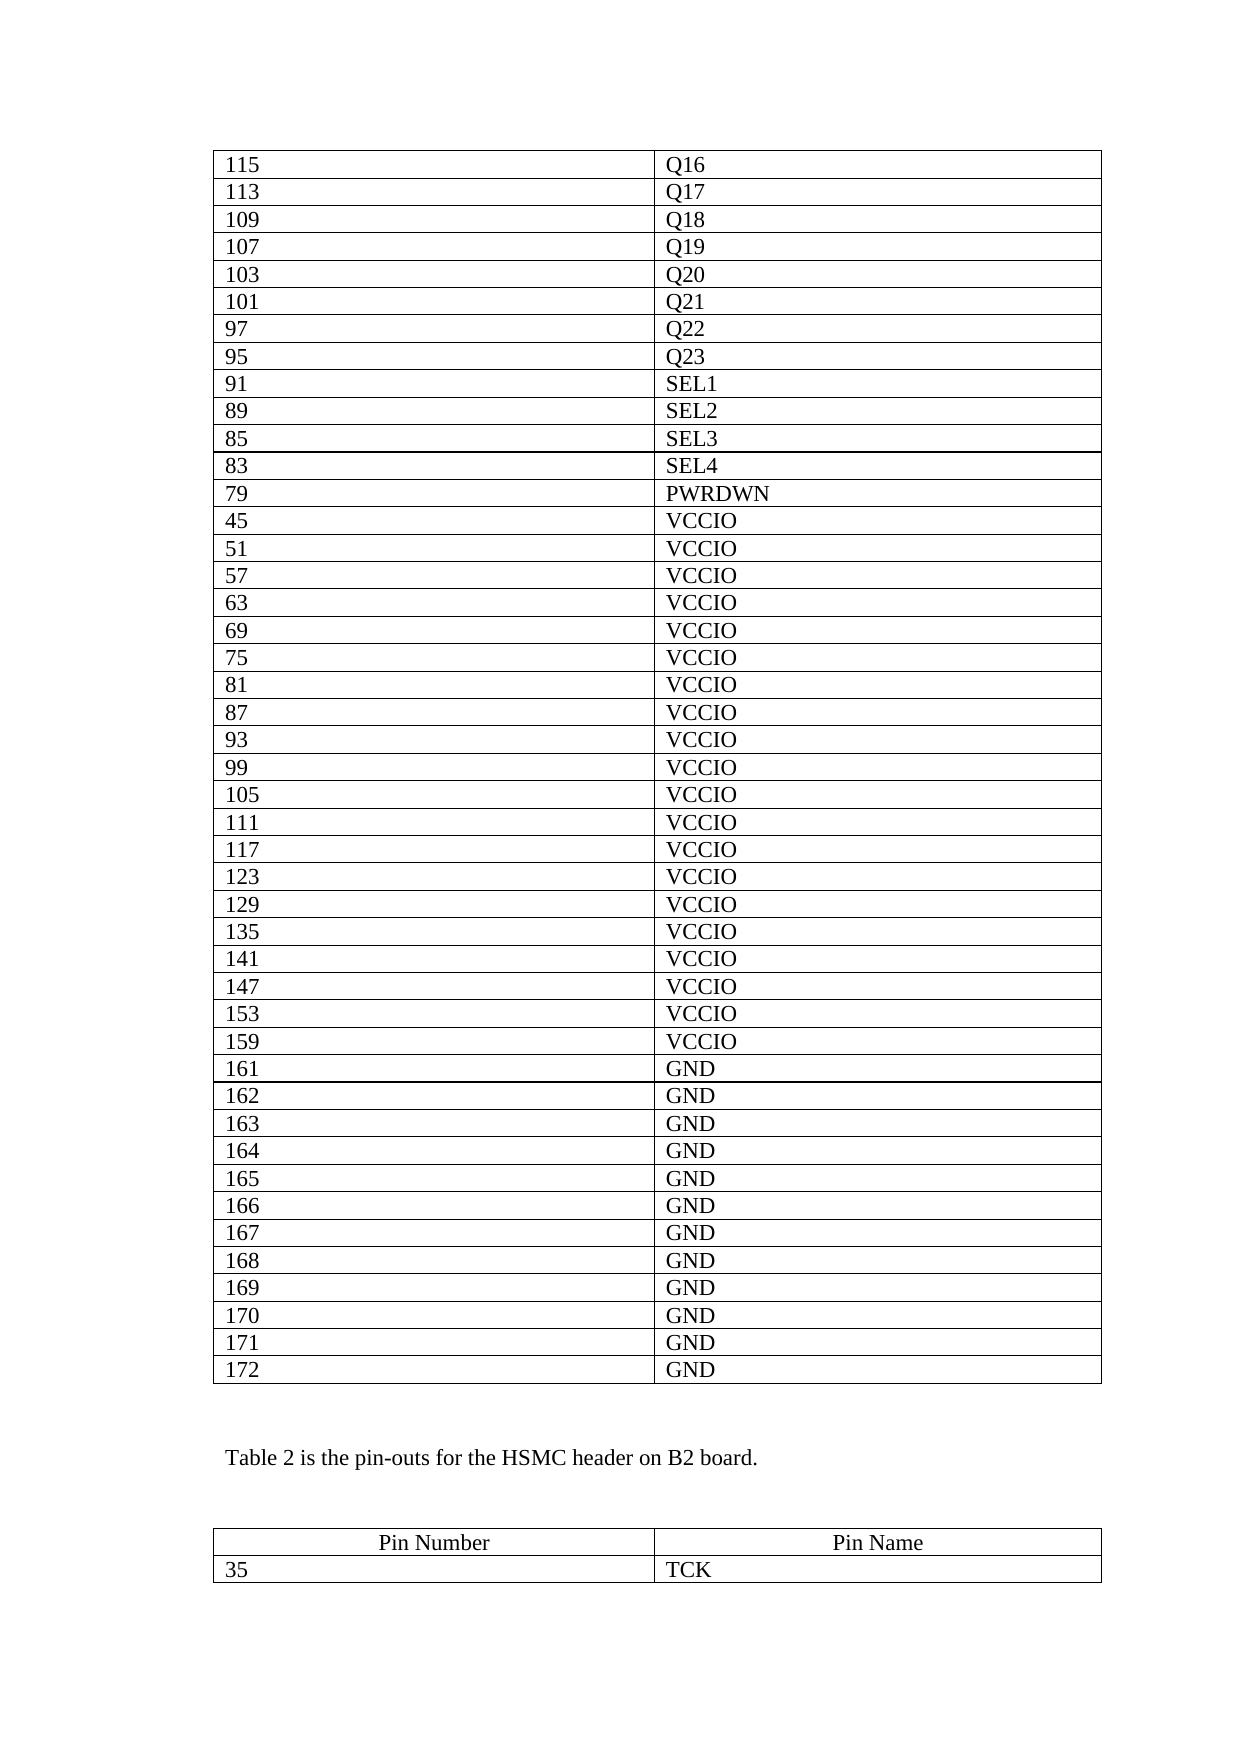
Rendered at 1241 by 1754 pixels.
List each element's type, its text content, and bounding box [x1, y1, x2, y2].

table_cell VCCIO [655, 589, 1101, 616]
table_cell 101 [214, 288, 654, 314]
table_cell 35 [214, 1556, 654, 1582]
table_cell VCCIO [655, 781, 1101, 807]
table_cell 129 [214, 891, 654, 917]
table_cell VCCIO [655, 1028, 1101, 1054]
table_cell VCCIO [655, 754, 1101, 780]
list Table 2 is the pin-outs for the HSMC header on B2 board. [225, 1444, 1090, 1471]
table_cell 113 [214, 179, 654, 205]
table_cell VCCIO [655, 699, 1101, 725]
table_cell 168 [214, 1247, 654, 1273]
table_cell Q22 [655, 315, 1101, 342]
table_cell 161 [214, 1055, 654, 1081]
table_cell 169 [214, 1274, 654, 1301]
table_cell GND [655, 1274, 1101, 1301]
table_cell 51 [214, 535, 654, 561]
table_cell 79 [214, 480, 654, 506]
table_cell VCCIO [655, 1000, 1101, 1027]
table_cell VCCIO [655, 617, 1101, 643]
table_cell VCCIO [655, 726, 1101, 753]
table_cell GND [655, 1356, 1101, 1383]
table_cell VCCIO [655, 535, 1101, 561]
table_cell 63 [214, 589, 654, 616]
table_cell 75 [214, 644, 654, 671]
table_cell 163 [214, 1110, 654, 1136]
table_cell VCCIO [655, 836, 1101, 862]
table_cell 166 [214, 1192, 654, 1218]
table_cell 109 [214, 206, 654, 232]
table_cell GND [655, 1220, 1101, 1246]
table_cell Q17 [655, 179, 1101, 205]
table_cell 87 [214, 699, 654, 725]
table_cell GND [655, 1302, 1101, 1328]
table_cell 105 [214, 781, 654, 807]
table_cell Q23 [655, 343, 1101, 369]
table_cell VCCIO [655, 507, 1101, 533]
table_cell 147 [214, 973, 654, 999]
table_cell VCCIO [655, 973, 1101, 999]
table_cell 97 [214, 315, 654, 342]
table_cell TCK [655, 1556, 1101, 1582]
table_cell 103 [214, 261, 654, 287]
table_cell Q16 [655, 151, 1101, 177]
table_cell Q21 [655, 288, 1101, 314]
table_cell GND [655, 1329, 1101, 1355]
table_cell VCCIO [655, 644, 1101, 671]
table_cell Q18 [655, 206, 1101, 232]
table_cell 91 [214, 370, 654, 397]
table_cell 81 [214, 672, 654, 698]
table_cell 83 [214, 453, 654, 479]
table_cell 172 [214, 1356, 654, 1383]
table_cell GND [655, 1055, 1101, 1081]
table_cell 135 [214, 918, 654, 944]
table_cell Q19 [655, 233, 1101, 259]
table_cell GND [655, 1192, 1101, 1218]
table_cell 89 [214, 398, 654, 424]
table_cell GND [655, 1110, 1101, 1136]
table_cell 111 [214, 809, 654, 835]
table_header Pin Name [655, 1529, 1101, 1555]
table_cell GND [655, 1165, 1101, 1191]
table_cell VCCIO [655, 562, 1101, 588]
table_cell 115 [214, 151, 654, 177]
table_cell GND [655, 1083, 1101, 1109]
table_cell VCCIO [655, 891, 1101, 917]
table_cell VCCIO [655, 809, 1101, 835]
table_cell 167 [214, 1220, 654, 1246]
table_cell 117 [214, 836, 654, 862]
table_cell 95 [214, 343, 654, 369]
table_cell GND [655, 1247, 1101, 1273]
table_cell VCCIO [655, 946, 1101, 972]
table_cell SEL1 [655, 370, 1101, 397]
table_cell 123 [214, 863, 654, 890]
table_cell 107 [214, 233, 654, 259]
table_cell 162 [214, 1083, 654, 1109]
table_cell 171 [214, 1329, 654, 1355]
table_cell 45 [214, 507, 654, 533]
table_cell VCCIO [655, 863, 1101, 890]
table_cell VCCIO [655, 918, 1101, 944]
table_cell 141 [214, 946, 654, 972]
table_cell 153 [214, 1000, 654, 1027]
table_header Pin Number [214, 1529, 654, 1555]
table_cell GND [655, 1137, 1101, 1164]
table_cell 164 [214, 1137, 654, 1164]
table_cell 165 [214, 1165, 654, 1191]
table_cell 57 [214, 562, 654, 588]
table_cell 99 [214, 754, 654, 780]
table_cell 69 [214, 617, 654, 643]
table_cell 85 [214, 425, 654, 451]
table_cell Q20 [655, 261, 1101, 287]
table_cell SEL4 [655, 453, 1101, 479]
table_cell 93 [214, 726, 654, 753]
table_cell SEL3 [655, 425, 1101, 451]
table_cell 170 [214, 1302, 654, 1328]
table_cell 159 [214, 1028, 654, 1054]
table_cell SEL2 [655, 398, 1101, 424]
table_cell PWRDWN [655, 480, 1101, 506]
table_cell VCCIO [655, 672, 1101, 698]
